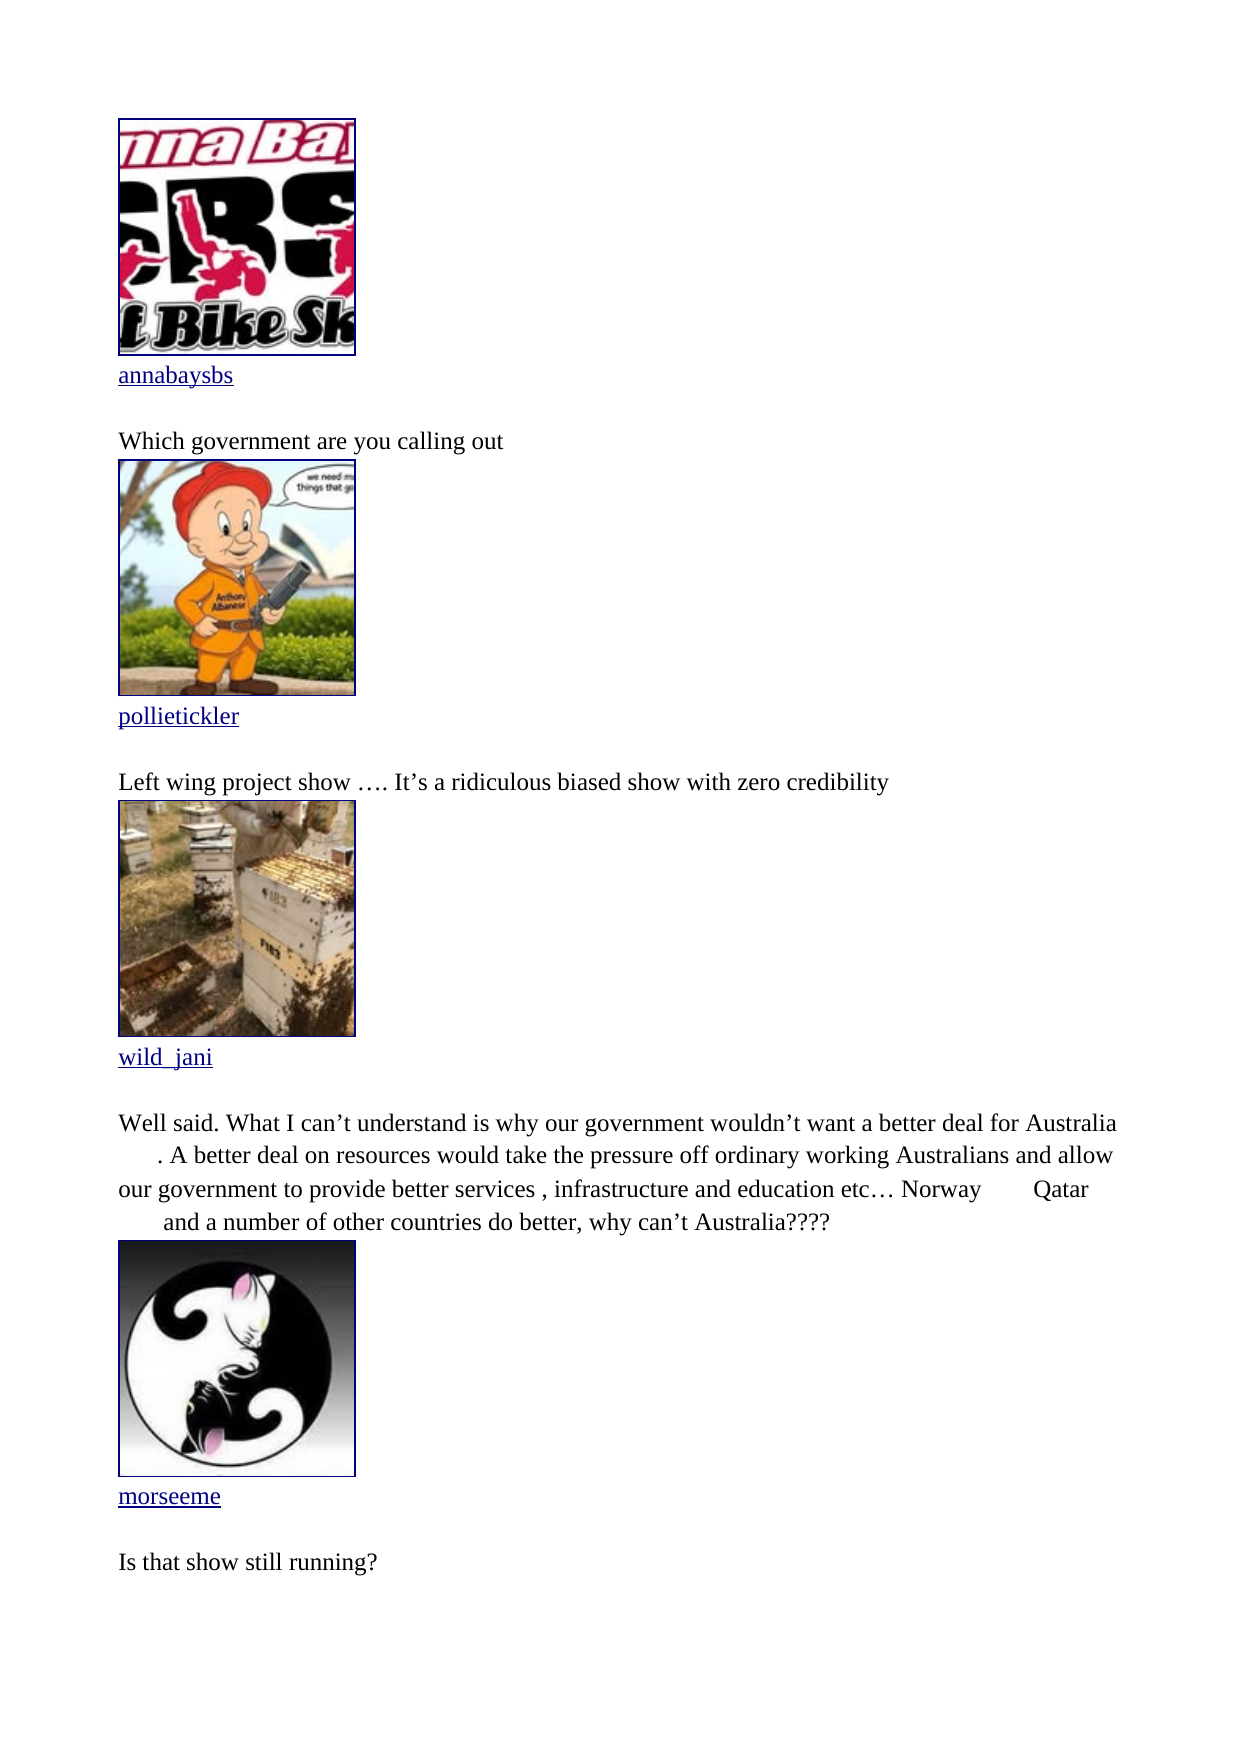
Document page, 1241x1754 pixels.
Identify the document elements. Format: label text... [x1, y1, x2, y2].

text Left wing project show …. It’s a ridiculous biased show with zero credibility [118, 767, 1122, 796]
picture [120, 1241, 354, 1476]
text morseeme [118, 1481, 1122, 1510]
text pollietickler [118, 701, 1122, 729]
picture [120, 120, 354, 354]
text annabaysbs [118, 360, 1122, 389]
text Which government are you calling out [118, 426, 1122, 455]
picture [120, 801, 354, 1036]
text Well said. What I can’t understand is why our government wouldn’t want a better deal for Australia 🇦🇺. A better deal on resources would take the pressure off ordinary working Australians and allow our government to provide better services , infrastructure and education etc… Norway 🇳🇴 Qatar 🇶🇦 and a number of other countries do better, why can’t Australia???? [118, 1108, 1122, 1235]
text wild_jani [118, 1042, 1122, 1070]
picture [120, 461, 354, 695]
text Is that show still running? [118, 1547, 1122, 1576]
